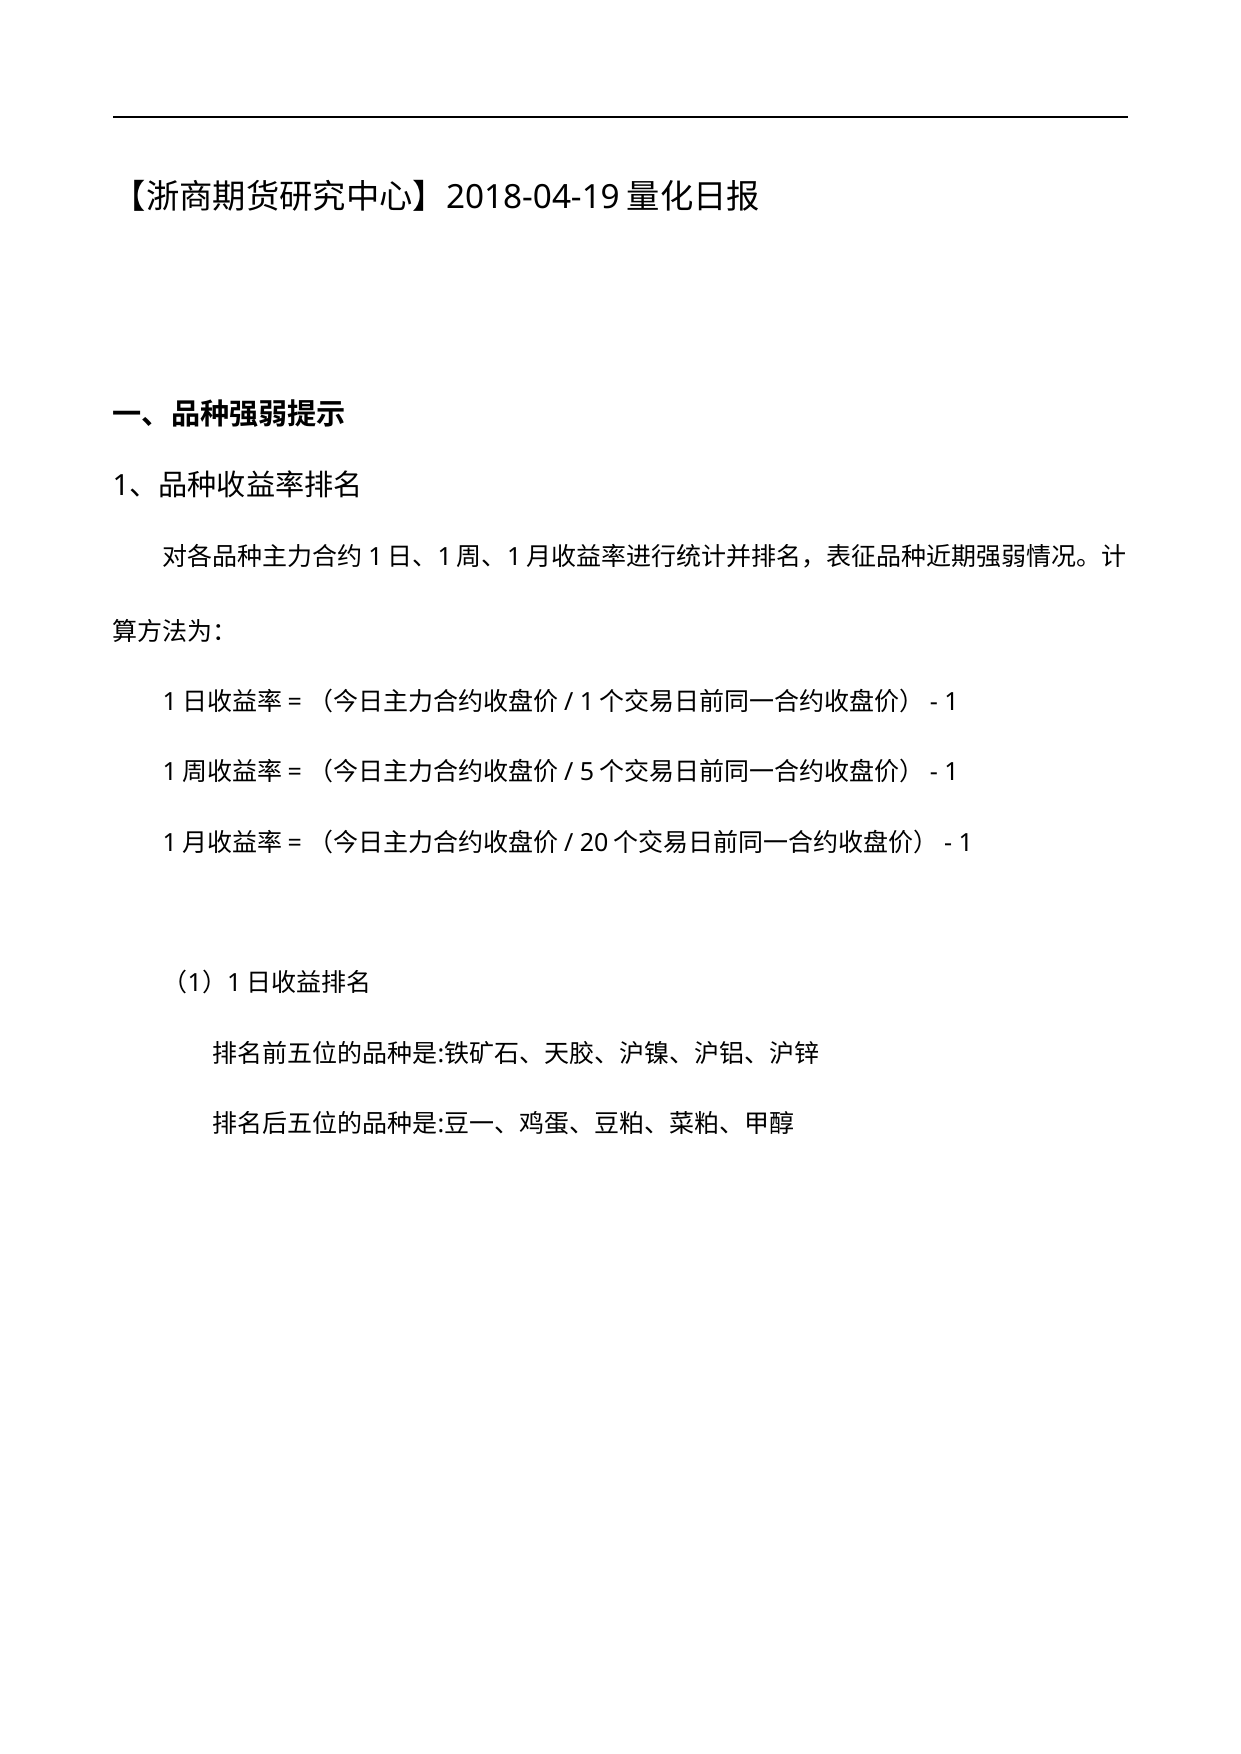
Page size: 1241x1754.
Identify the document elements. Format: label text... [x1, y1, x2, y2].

text 1周收益率 = （今日主力合约收盘价 / 5个交易日前同一合约收盘价） - 1 [112, 737, 1128, 802]
text 1、品种收益率排名 [112, 451, 1128, 516]
text 1日收益率 = （今日主力合约收盘价 / 1个交易日前同一合约收盘价） - 1 [112, 667, 1128, 732]
text 排名前五位的品种是:铁矿石、天胶、沪镍、沪铝、沪锌 [150, 1019, 1128, 1084]
text 对各品种主力合约1日、1周、1月收益率进行统计并排名，表征品种近期强弱情况。计算方法为： [112, 522, 1128, 662]
text （1）1日收益排名 [112, 948, 1128, 1013]
text 一、品种强弱提示 [112, 379, 1128, 444]
text 排名后五位的品种是:豆一、鸡蛋、豆粕、菜粕、甲醇 [112, 1089, 1128, 1154]
text 【浙商期货研究中心】2018-04-19量化日报 [112, 162, 1128, 227]
text 1月收益率 = （今日主力合约收盘价 / 20个交易日前同一合约收盘价） - 1 [112, 808, 1128, 873]
